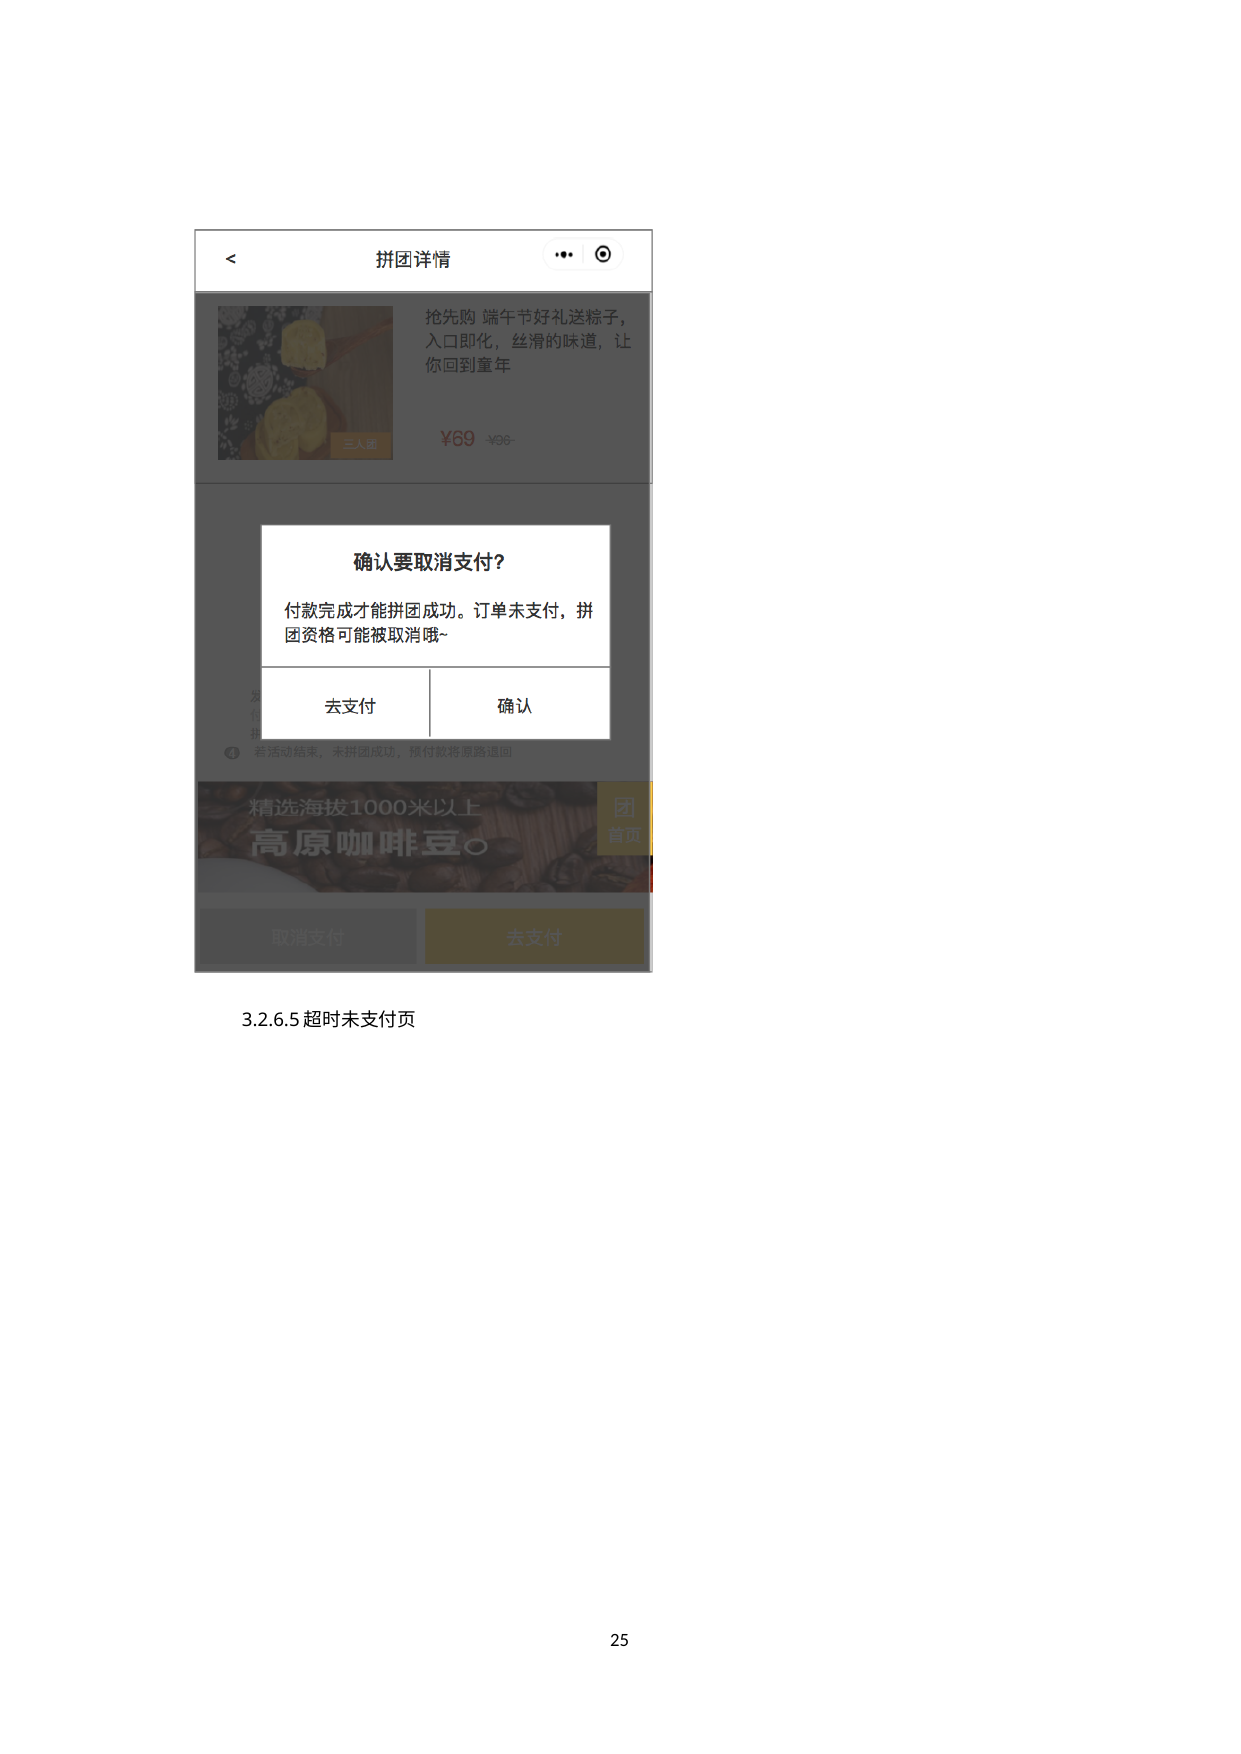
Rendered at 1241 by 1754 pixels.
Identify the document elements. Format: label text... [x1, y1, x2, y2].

text 3.2.6.5超时未支付页 [187, 1002, 1053, 1034]
picture [187, 217, 660, 978]
